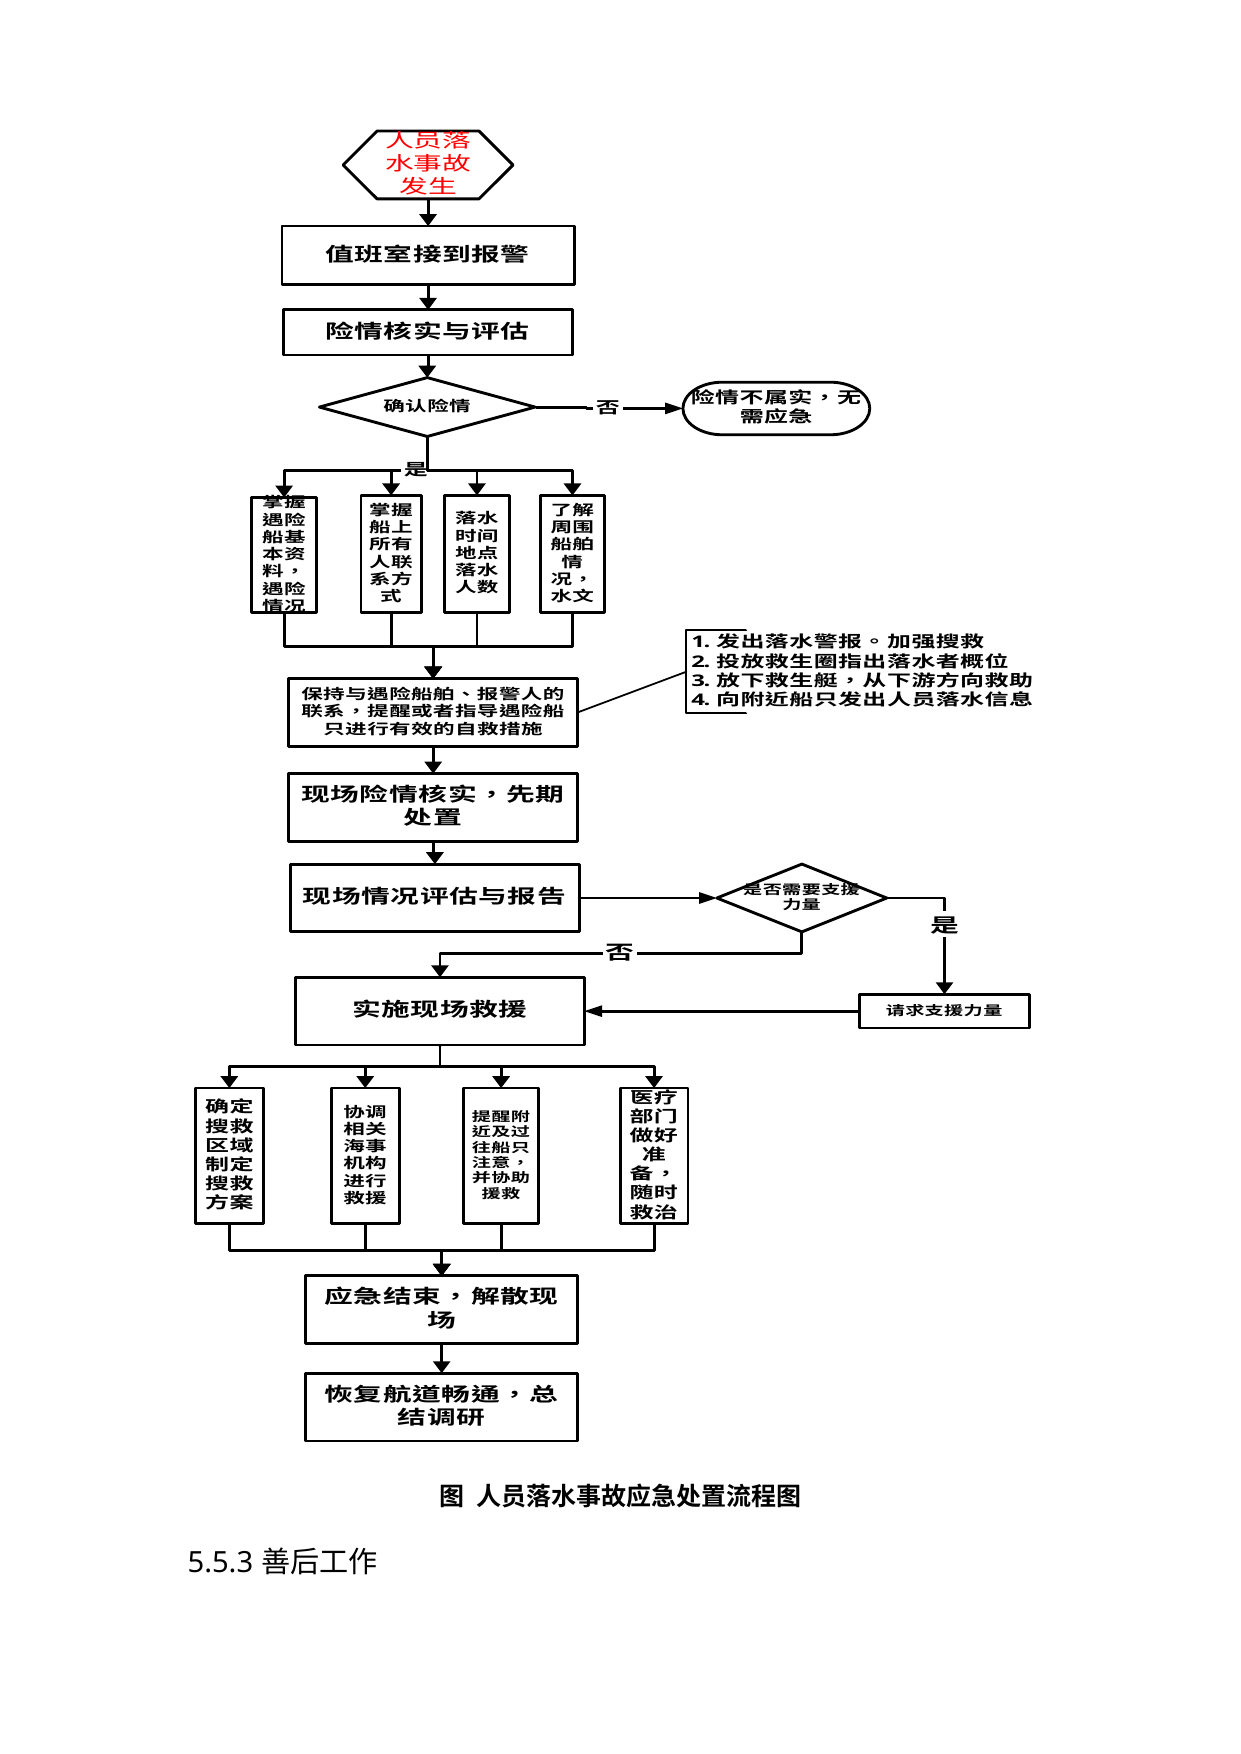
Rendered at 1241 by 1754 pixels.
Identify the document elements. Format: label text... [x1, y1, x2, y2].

text 5.5.3 善后工作 [187, 1527, 1053, 1592]
text 图 人员落水事故应急处置流程图 [187, 162, 1053, 1527]
